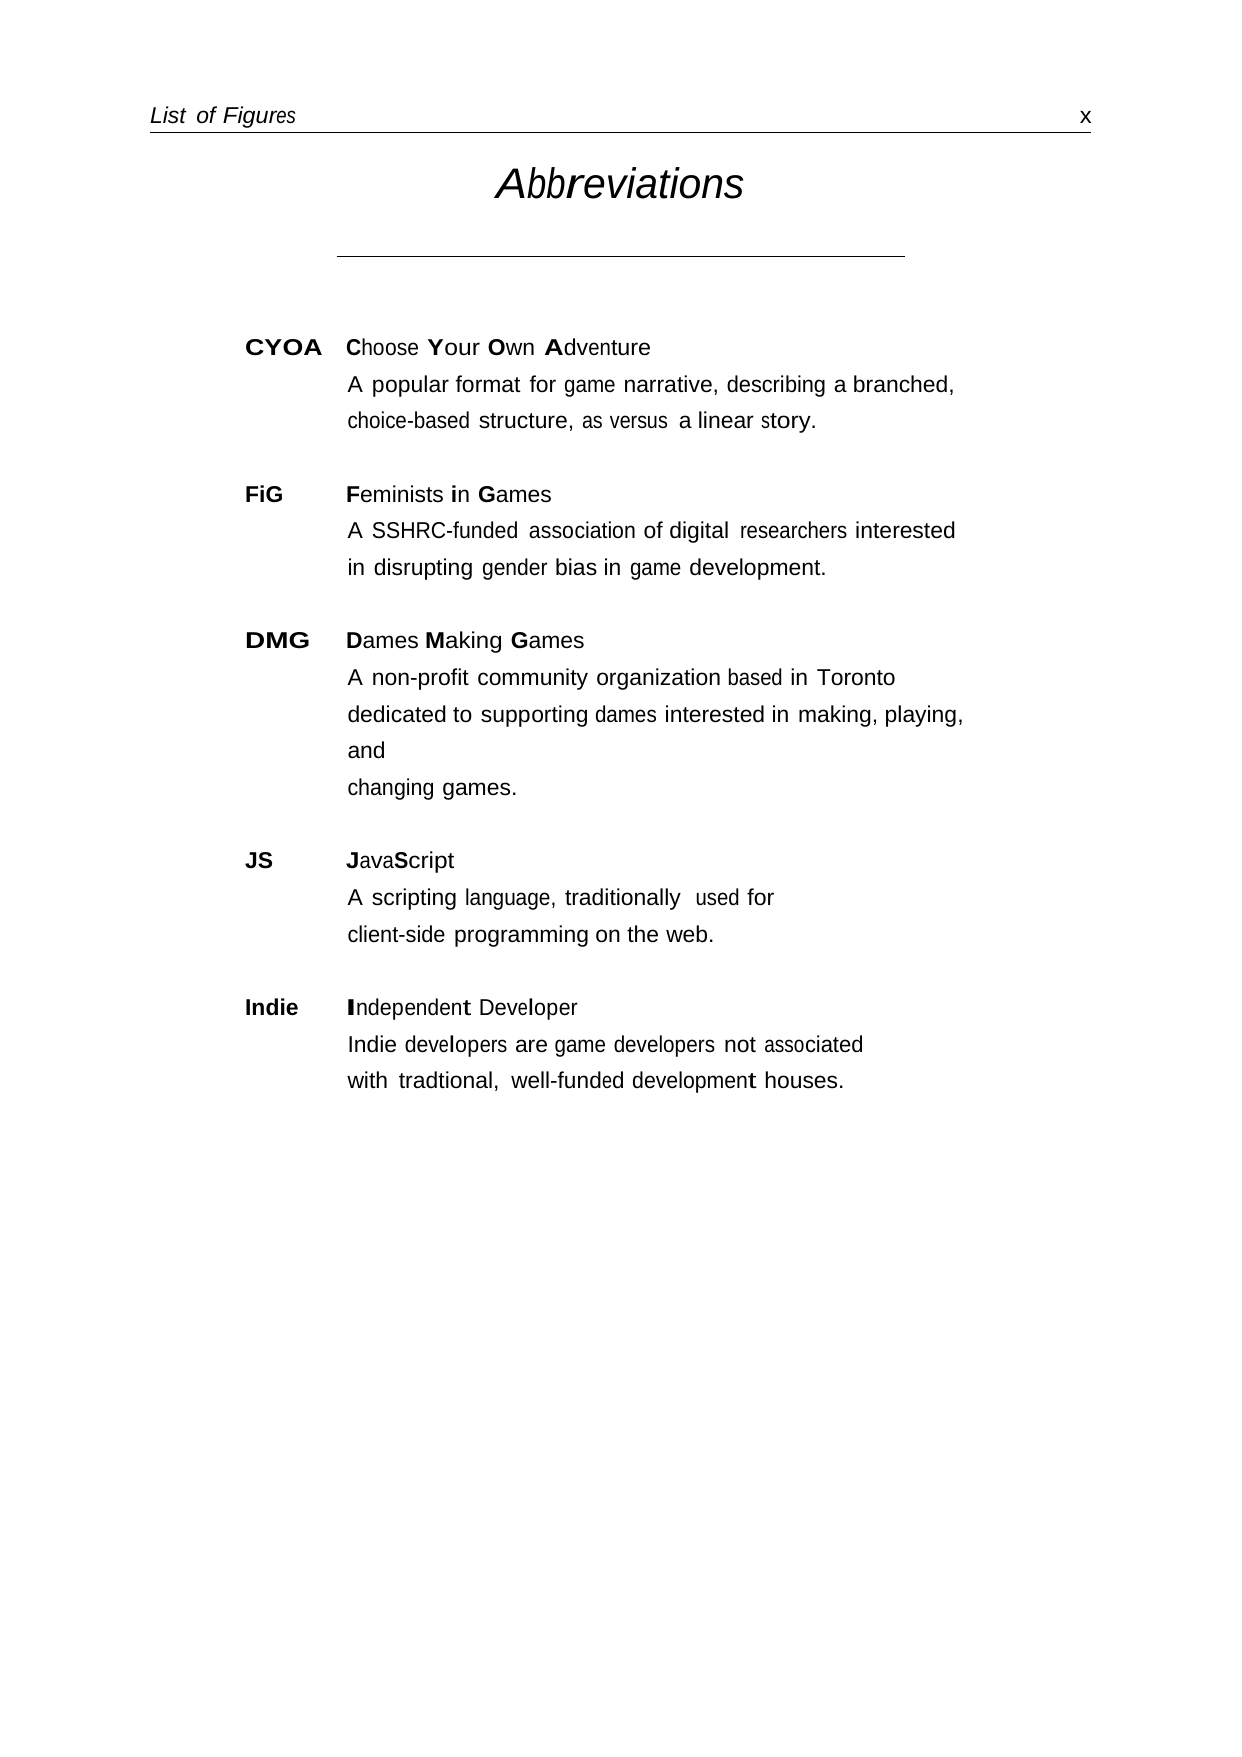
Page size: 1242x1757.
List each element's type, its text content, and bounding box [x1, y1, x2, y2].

text FiG Feminists in Games [245, 481, 1106, 507]
text Abbreviations [490, 160, 750, 208]
text changing games. [347, 774, 1106, 800]
text A SSHRC-funded association of digital researchers interested in disrupting gender bias in game development. [347, 517, 961, 580]
text JS JavaScript [245, 847, 1106, 874]
text A non-profit community organization based in Toronto dedicated to supporting dames interested in making, playing, and [347, 664, 1003, 763]
text Indie Independent Developer [245, 994, 1106, 1021]
text Indie developers are game developers not associated with tradtional, well-funded development houses. [347, 1031, 870, 1094]
text DMG Dames Making Games [245, 627, 1106, 654]
text A popular format for game narrative, describing a branched, choice-based structure, as versus a linear story. [347, 371, 957, 433]
text A scripting language, traditionally used for client-side programming on the web. [347, 884, 782, 947]
text CYOA Choose Your Own Adventure [245, 334, 1106, 360]
